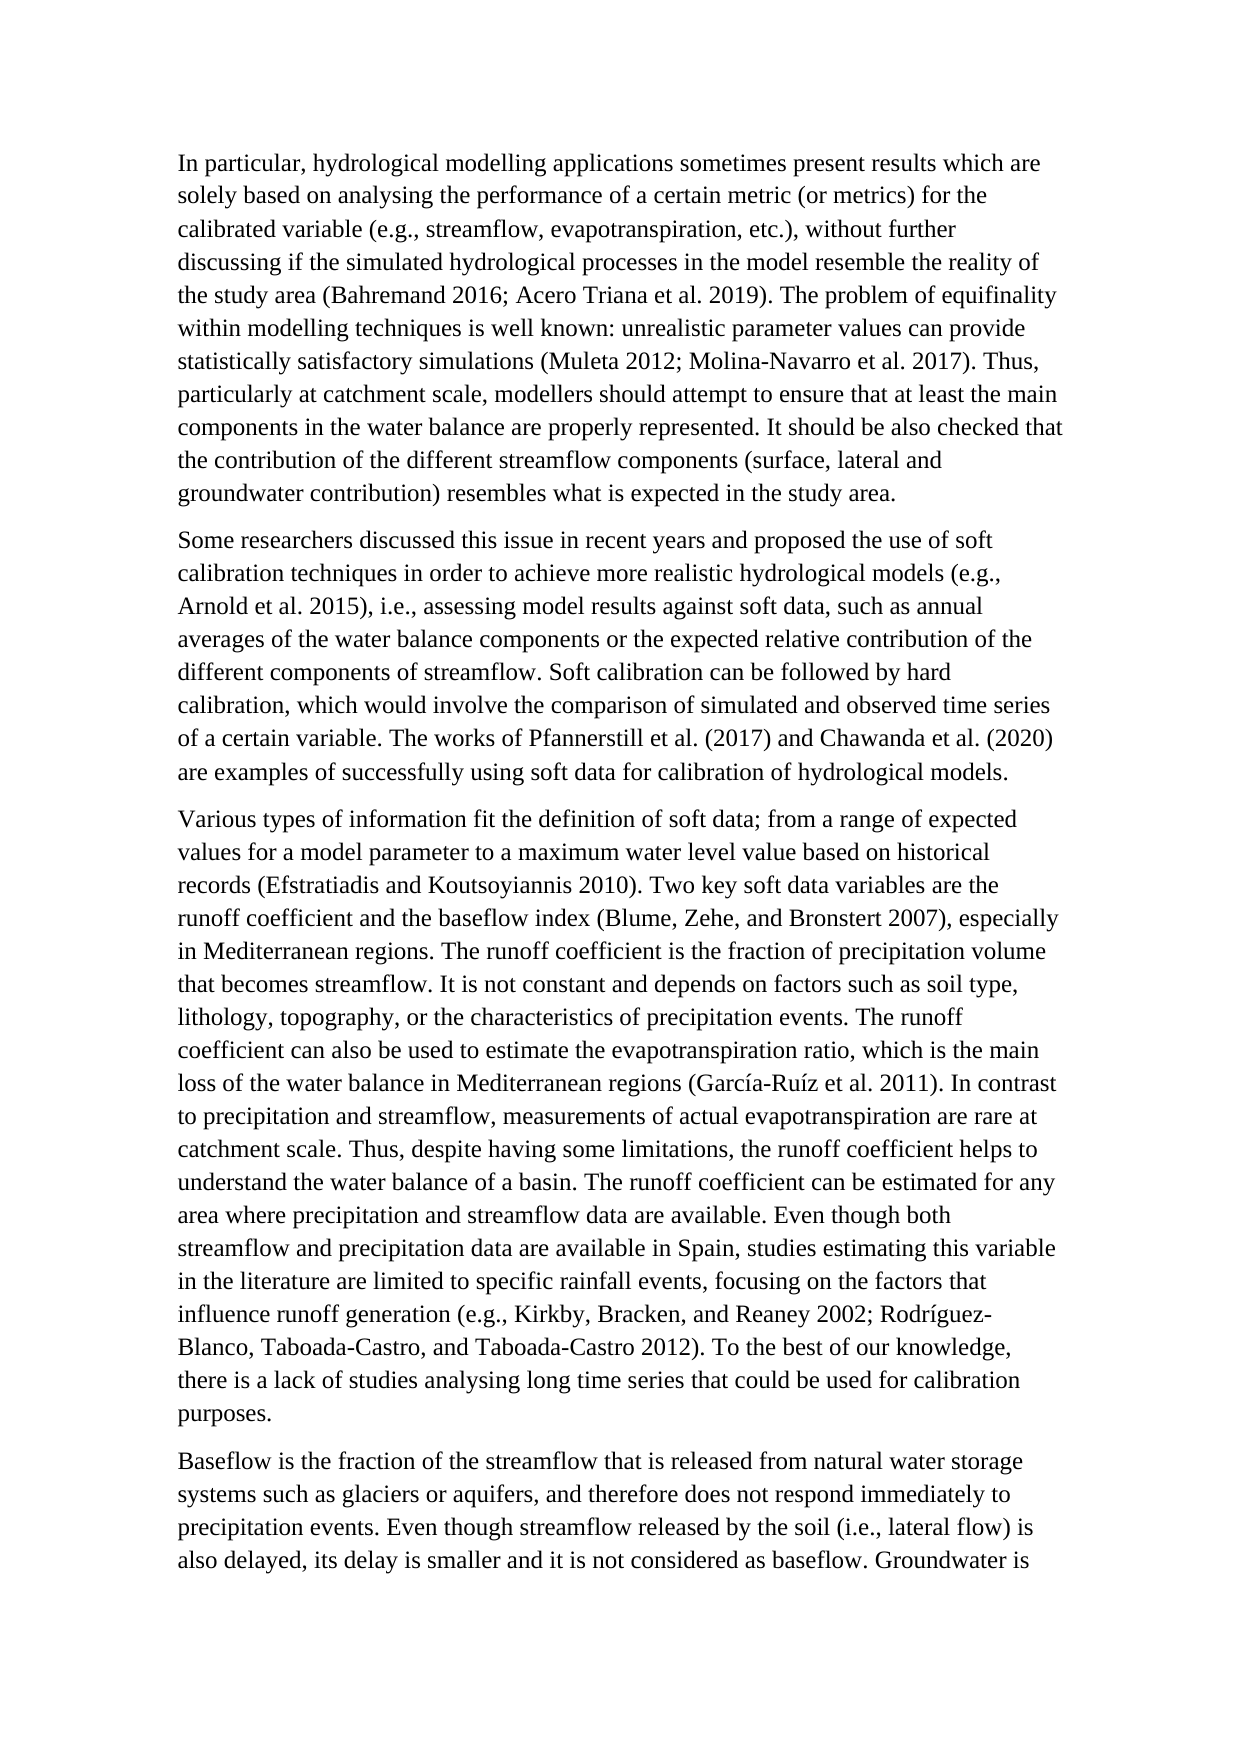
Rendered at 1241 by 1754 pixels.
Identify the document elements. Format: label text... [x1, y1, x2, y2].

text Various types of information fit the definition of soft data; from a range of expected values for a model parameter to a maximum water level value based on historical records (Efstratiadis and Koutsoyiannis 2010). Two key soft data variables are the runoff coefficient and the baseflow index (Blume, Zehe, and Bronstert 2007), especially in Mediterranean regions. The runoff coefficient is the fraction of precipitation volume that becomes streamflow. It is not constant and depends on factors such as soil type, lithology, topography, or the characteristics of precipitation events. The runoff coefficient can also be used to estimate the evapotranspiration ratio, which is the main loss of the water balance in Mediterranean regions (García-Ruíz et al. 2011). In contrast to precipitation and streamflow, measurements of actual evapotranspiration are rare at catchment scale. Thus, despite having some limitations, the runoff coefficient helps to understand the water balance of a basin. The runoff coefficient can be estimated for any area where precipitation and streamflow data are available. Even though both streamflow and precipitation data are available in Spain, studies estimating this variable in the literature are limited to specific rainfall events, focusing on the factors that influence runoff generation (e.g., Kirkby, Bracken, and Reaney 2002; Rodríguez-Blanco, Taboada-Castro, and Taboada-Castro 2012). To the best of our knowledge, there is a lack of studies analysing long time series that could be used for calibration purposes. [177, 804, 1063, 1427]
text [177, 1446, 1063, 1574]
text Some researchers discussed this issue in recent years and proposed the use of soft calibration techniques in order to achieve more realistic hydrological models (e.g., Arnold et al. 2015), i.e., assessing model results against soft data, such as annual averages of the water balance components or the expected relative contribution of the different components of streamflow. Soft calibration can be followed by hard calibration, which would involve the comparison of simulated and observed time series of a certain variable. The works of Pfannerstill et al. (2017) and Chawanda et al. (2020) are examples of successfully using soft data for calibration of hydrological models. [177, 525, 1063, 785]
text In particular, hydrological modelling applications sometimes present results which are solely based on analysing the performance of a certain metric (or metrics) for the calibrated variable (e.g., streamflow, evapotranspiration, etc.), without further discussing if the simulated hydrological processes in the model resemble the reality of the study area (Bahremand 2016; Acero Triana et al. 2019). The problem of equifinality within modelling techniques is well known: unrealistic parameter values can provide statistically satisfactory simulations (Muleta 2012; Molina-Navarro et al. 2017). Thus, particularly at catchment scale, modellers should attempt to ensure that at least the main components in the water balance are properly represented. It should be also checked that the contribution of the different streamflow components (surface, lateral and groundwater contribution) resembles what is expected in the study area. [177, 148, 1063, 507]
